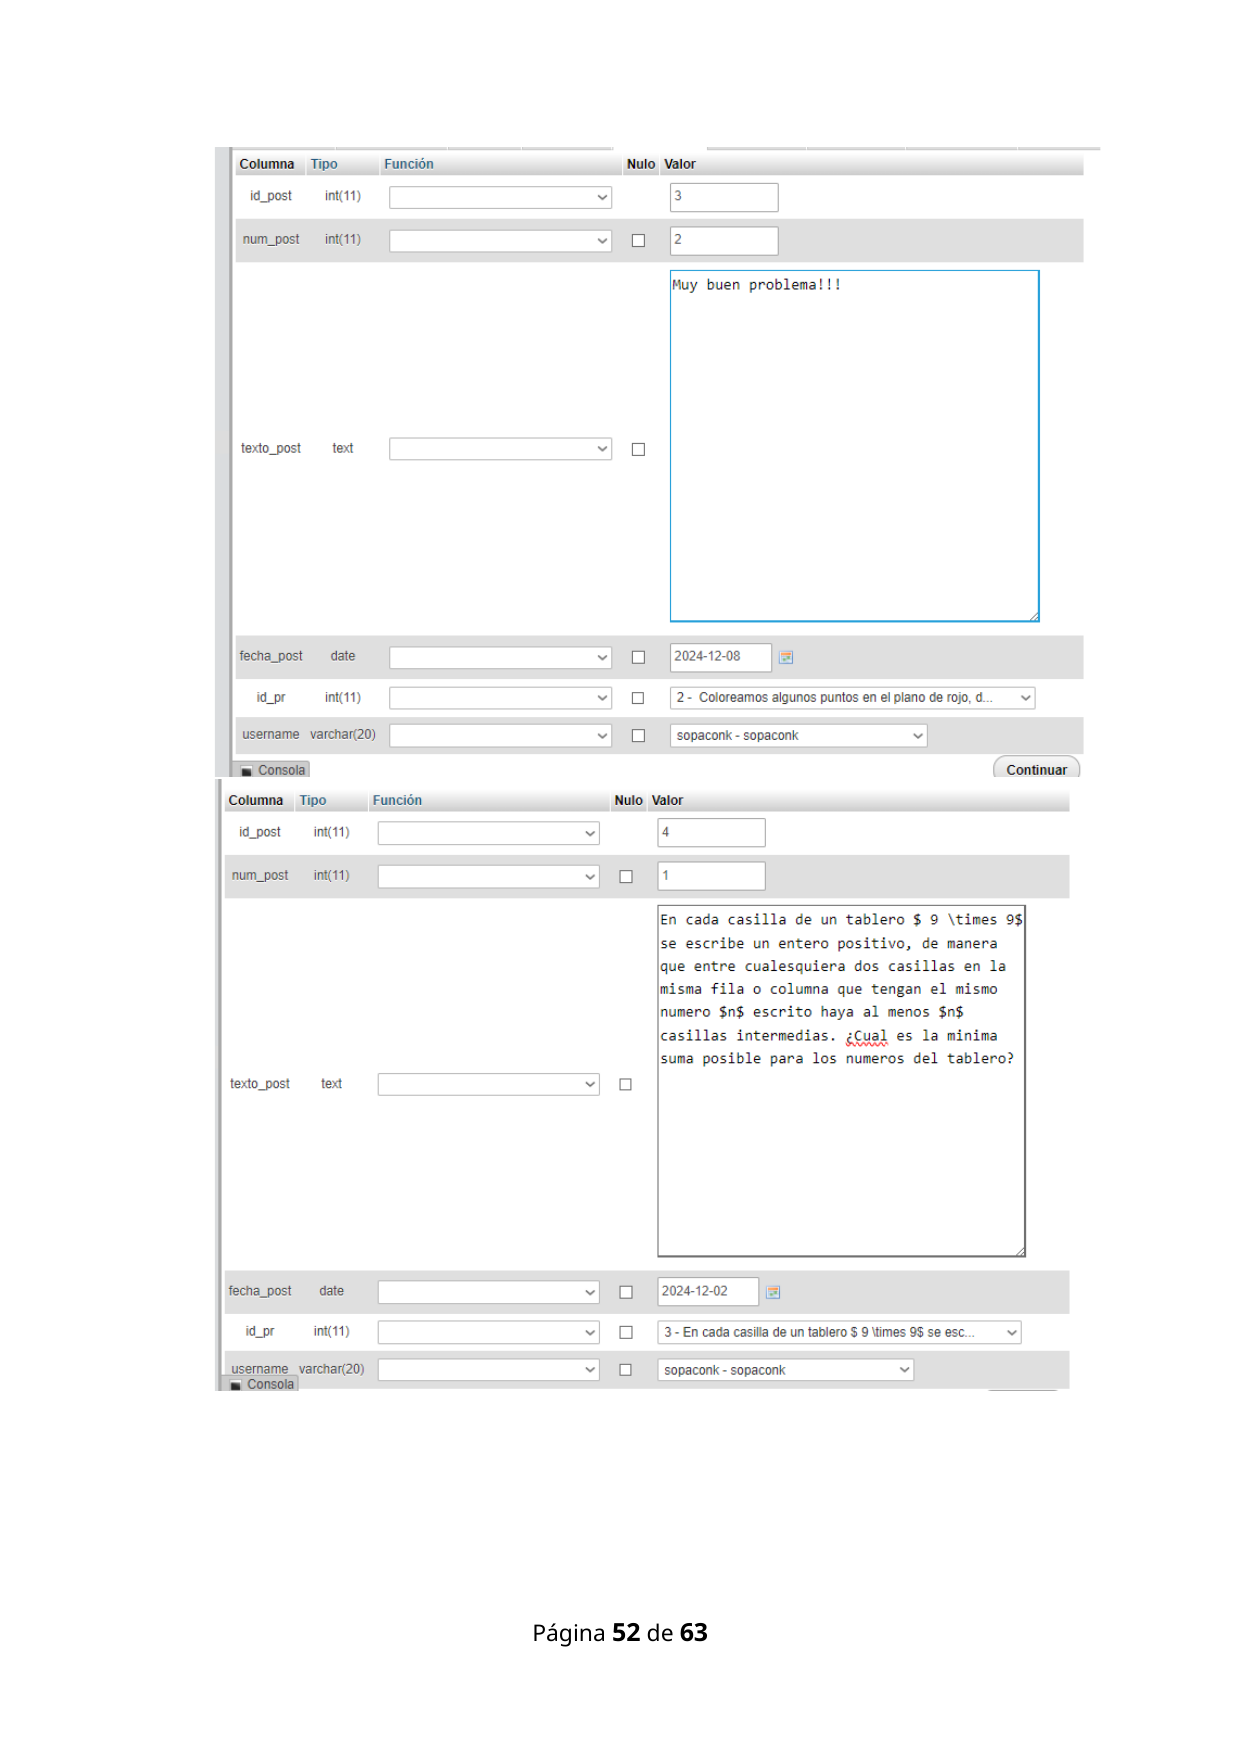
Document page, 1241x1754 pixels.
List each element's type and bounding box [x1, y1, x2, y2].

picture [214, 147, 1101, 777]
picture [214, 779, 1101, 1391]
